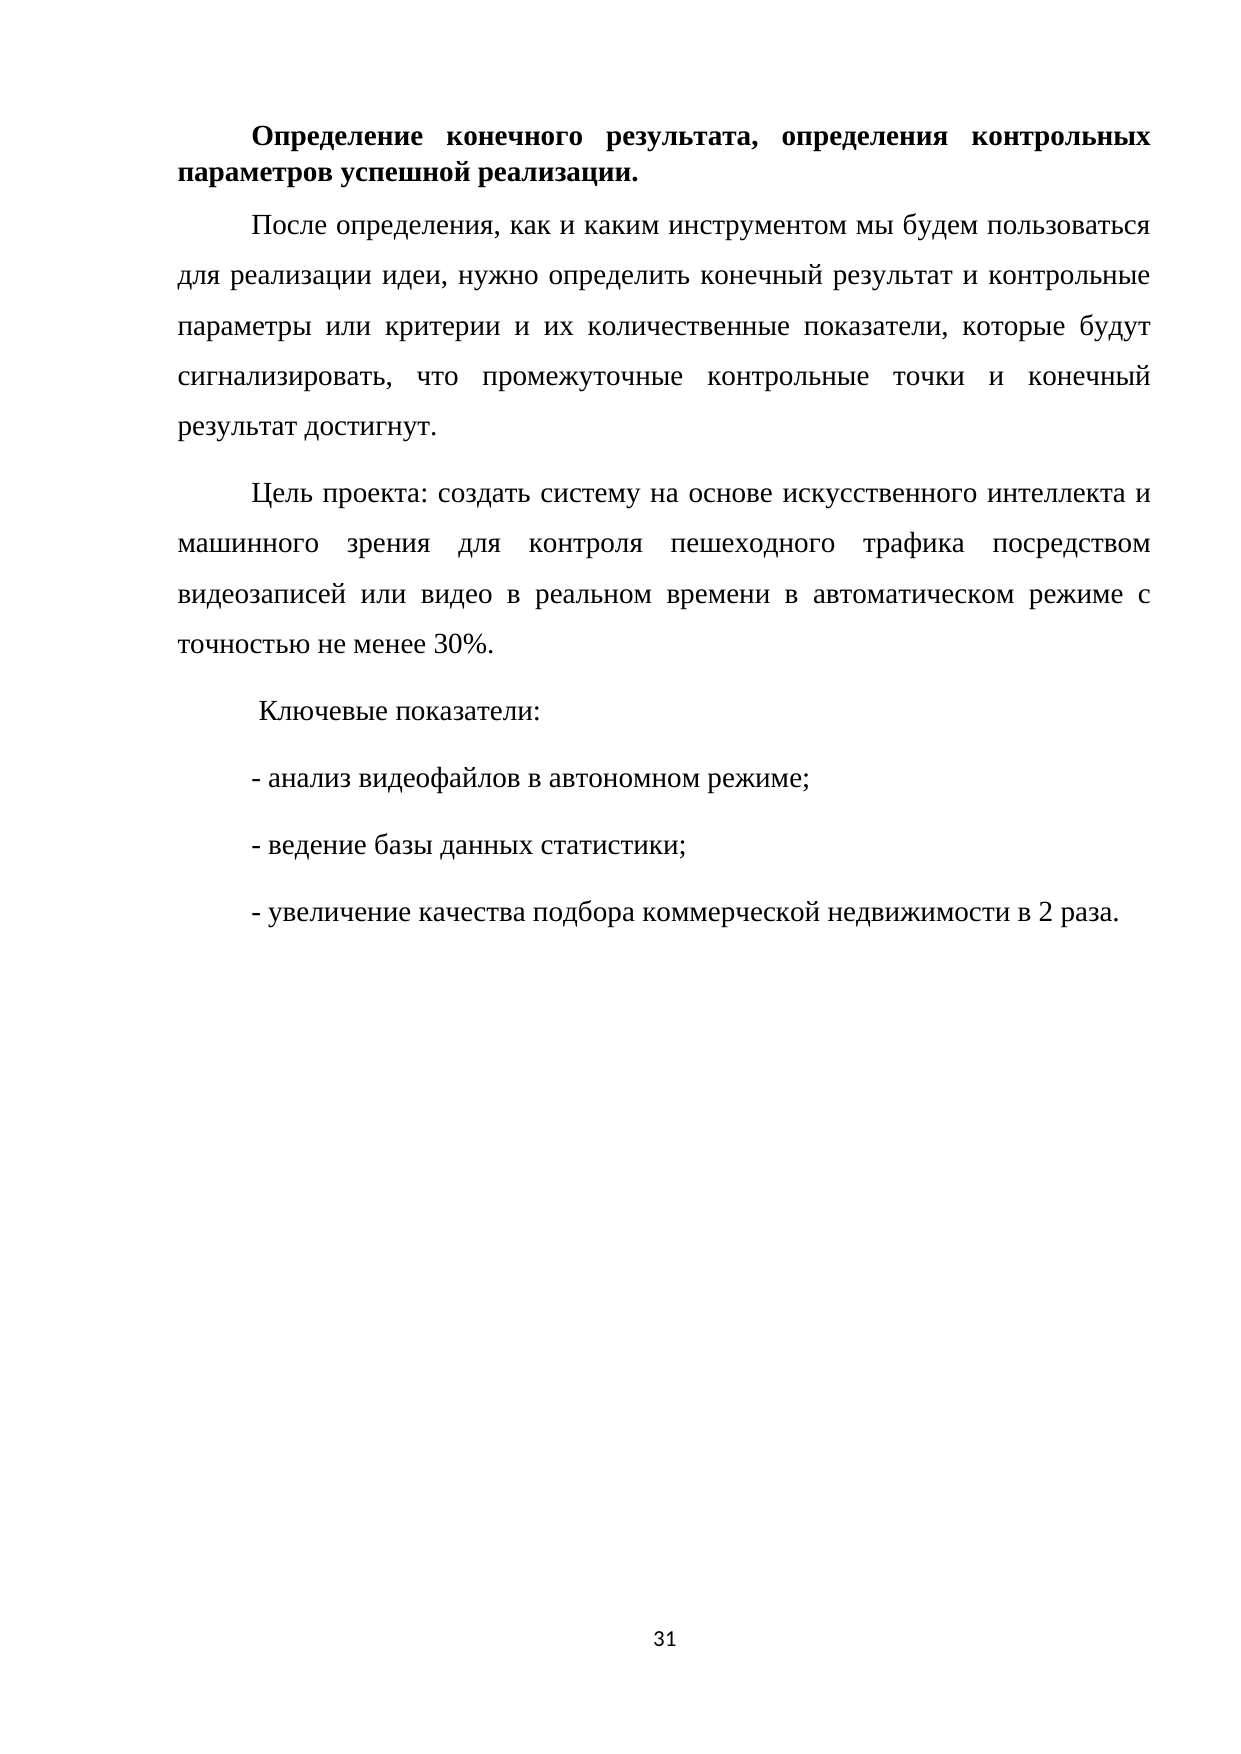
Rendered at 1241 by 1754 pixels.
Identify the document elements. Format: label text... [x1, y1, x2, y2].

text Определение конечного результата, определения контрольных параметров успешной реализации. [177, 118, 1152, 188]
text - анализ видеофайлов в автономном режиме; [177, 760, 1152, 794]
text После определения, как и каким инструментом мы будем пользоваться для реализации идеи, нужно определить конечный результат и контрольные параметры или критерии и их количественные показатели, которые будут сигнализировать, что промежуточные контрольные точки и конечный результат достигнут. [177, 207, 1152, 442]
text Цель проекта: создать систему на основе искусственного интеллекта и машинного зрения для контроля пешеходного трафика посредством видеозаписей или видео в реальном времени в автоматическом режиме с точностью не менее 30%. [177, 475, 1152, 660]
text - увеличение качества подбора коммерческой недвижимости в 2 раза. [177, 894, 1152, 928]
text Ключевые показатели: [177, 693, 1152, 727]
text - ведение базы данных статистики; [177, 827, 1152, 861]
